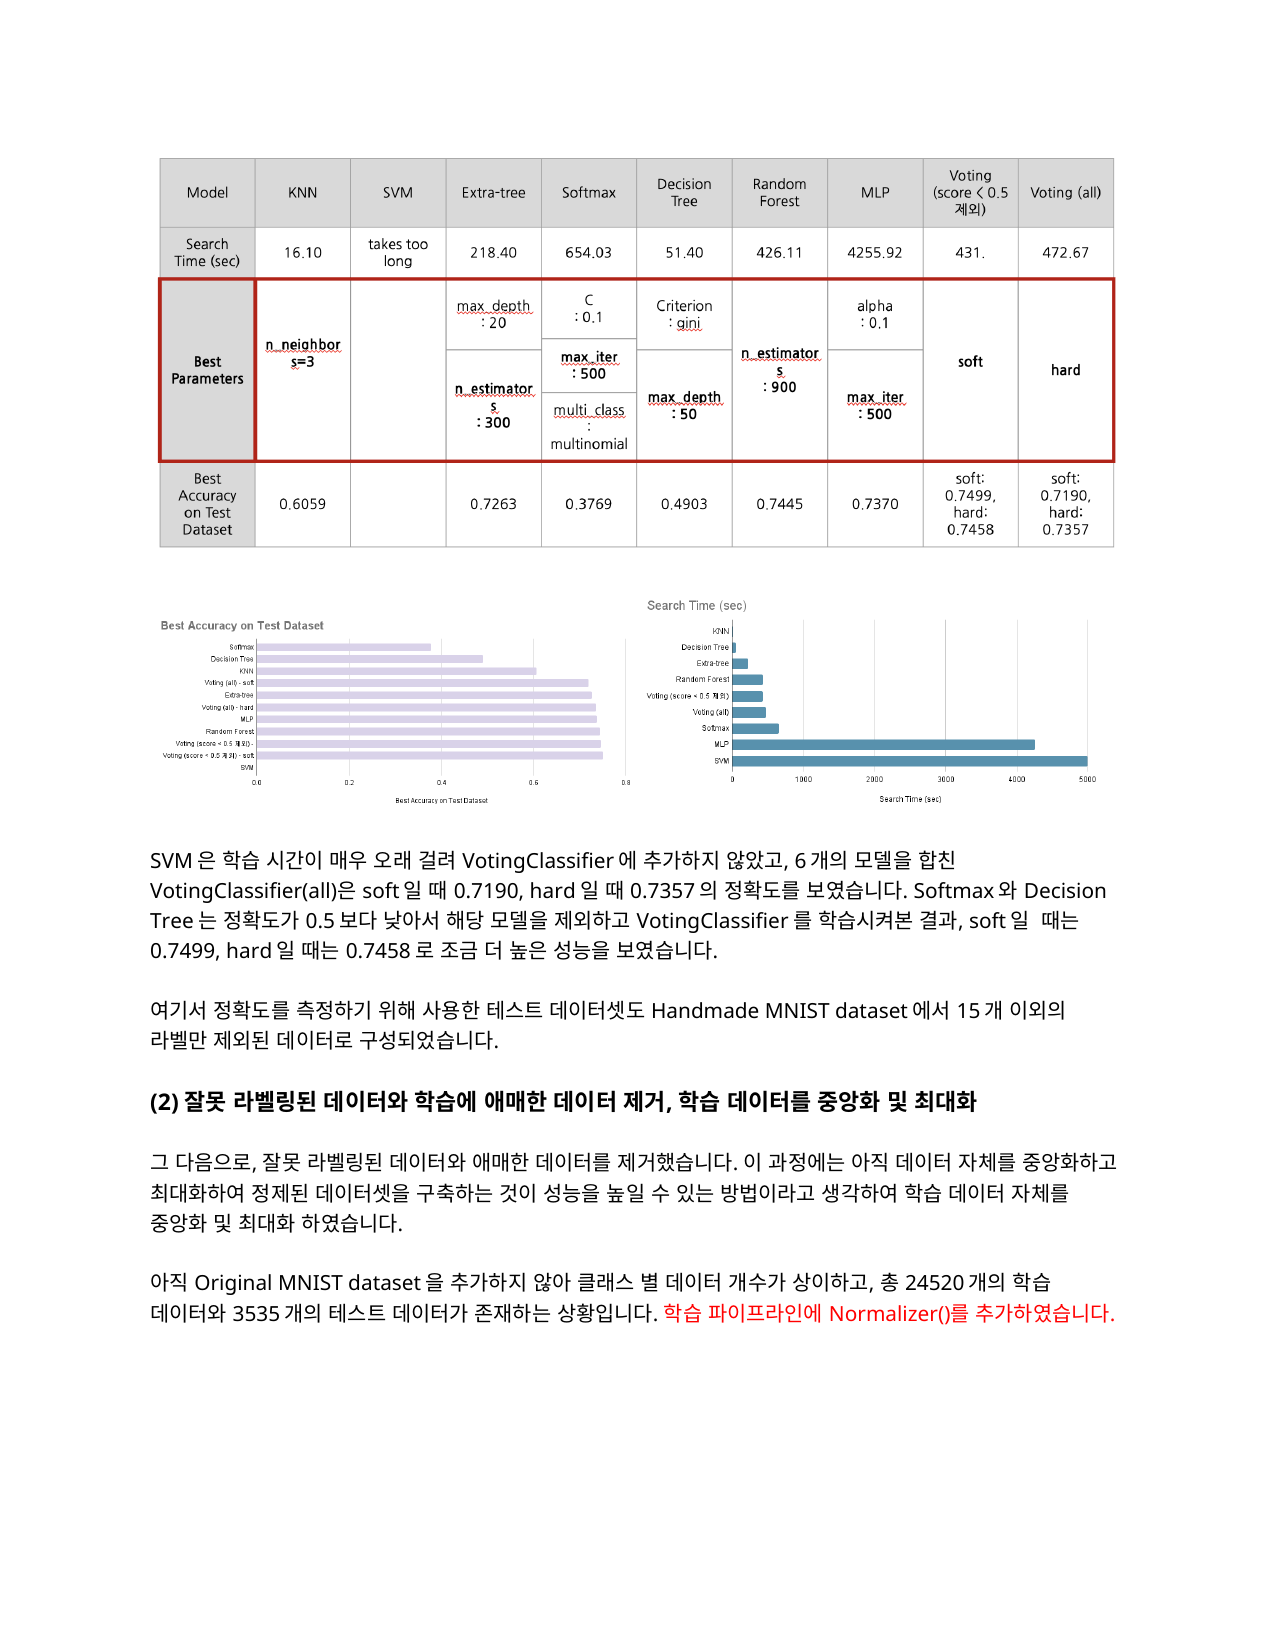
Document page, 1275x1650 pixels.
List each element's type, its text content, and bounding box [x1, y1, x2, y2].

picture [150, 150, 1125, 558]
text 그 다음으로, 잘못 라벨링된 데이터와 애매한 데이터를 제거했습니다. 이 과정에는 아직 데이터 자체를 중앙화하고 최대화하여 정제된 데이터셋을 구축하는 것이 성능을 높일 수 있는 방법이라고 생각하여 학습 데이터 자체를 중앙화 및 최대화 하였습니다. [150, 1147, 1125, 1237]
text 아직 Original MNIST dataset을 추가하지 않아 클래스 별 데이터 개수가 상이하고, 총 24520개의 학습 데이터와 3535개의 테스트 데이터가 존재하는 상황입니다. 학습 파이프라인에 Normalizer()를 추가하였습니다. [150, 1267, 1125, 1327]
text (2) 잘못 라벨링된 데이터와 학습에 애매한 데이터 제거, 학습 데이터를 중앙화 및 최대화 [150, 1084, 1125, 1117]
picture [150, 586, 1099, 815]
text 여기서 정확도를 측정하기 위해 사용한 테스트 데이터셋도 Handmade MNIST dataset에서 15개 이외의 라벨만 제외된 데이터로 구성되었습니다. [150, 994, 1125, 1055]
text SVM은 학습 시간이 매우 오래 걸려 VotingClassifier에 추가하지 않았고, 6개의 모델을 합친 VotingClassifier(all)은 soft일 때 0.7190, hard일 때 0.7357의 정확도를 보였습니다. Softmax와 Decision Tree는 정확도가 0.5보다 낮아서 해당 모델을 제외하고 VotingClassifier를 학습시켜본 결과, soft일 때는 0.7499, hard일 때는 0.7458로 조금 더 높은 성능을 보였습니다. [150, 844, 1125, 965]
